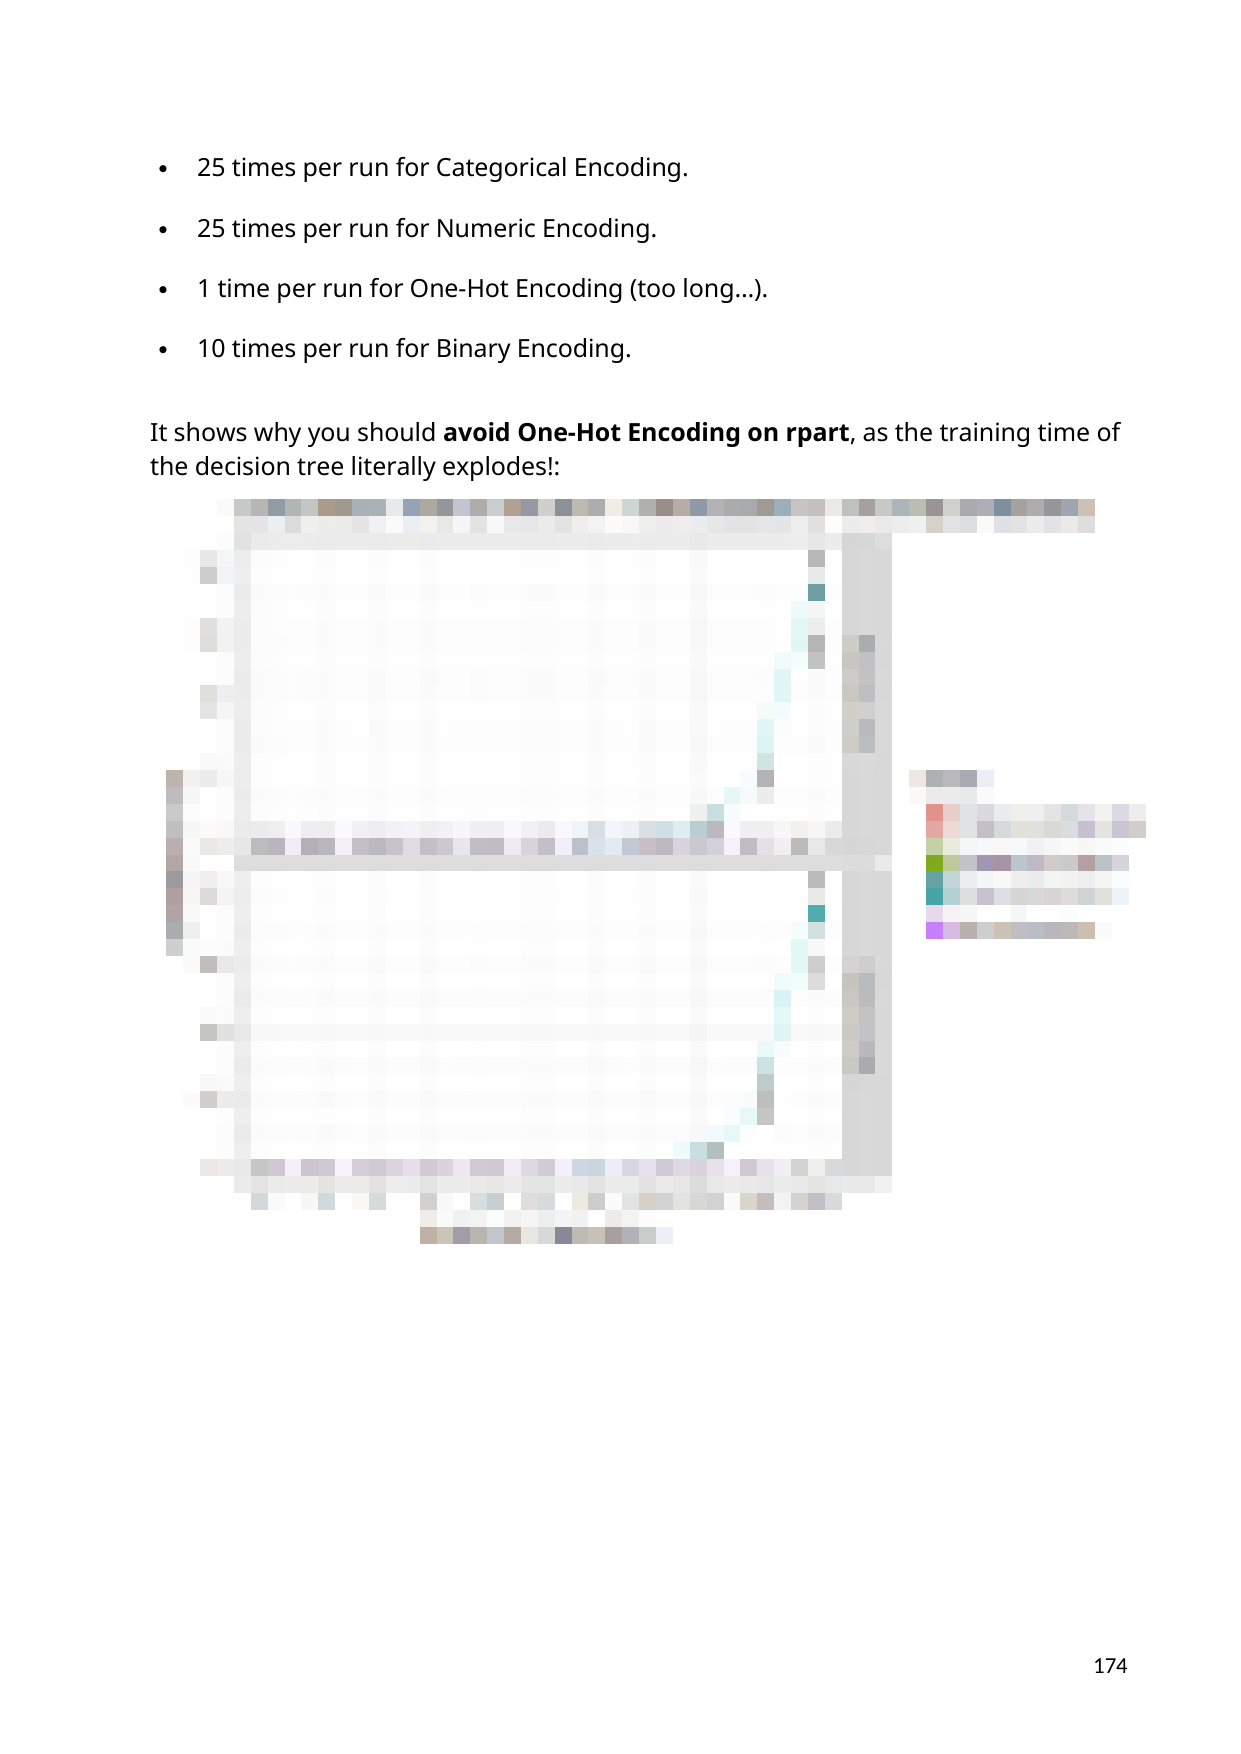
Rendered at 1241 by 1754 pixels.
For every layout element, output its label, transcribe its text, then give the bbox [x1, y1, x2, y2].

list 25 times per run for Numeric Encoding. [159, 210, 1128, 244]
list 10 times per run for Binary Encoding. [159, 331, 1128, 365]
list 25 times per run for Categorical Encoding. [159, 150, 1128, 184]
list 1 time per run for One-Hot Encoding (too long…). [159, 271, 1128, 305]
text It shows why you should avoid One-Hot Encoding on rpart, as the training time of the decision tree literally explodes!: [150, 415, 1128, 483]
picture [150, 483, 1163, 1244]
